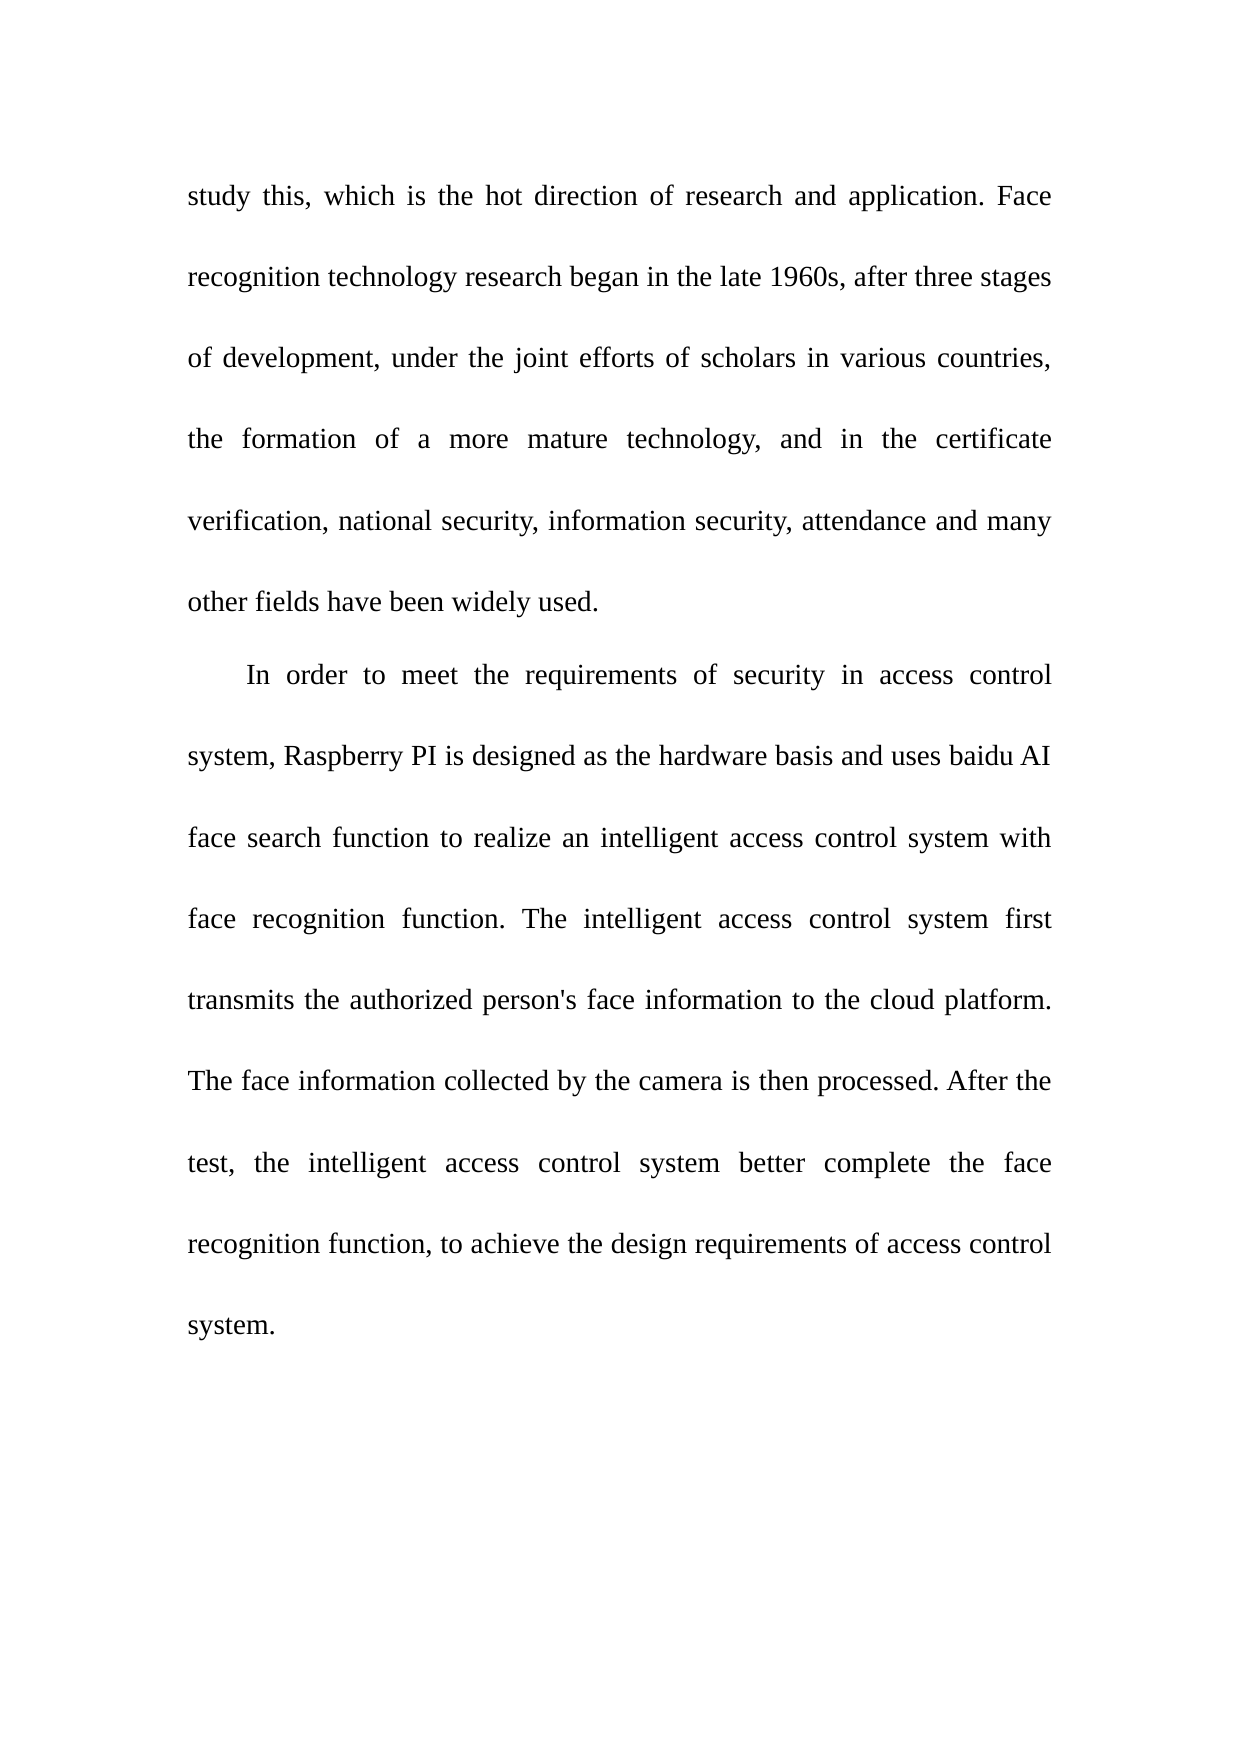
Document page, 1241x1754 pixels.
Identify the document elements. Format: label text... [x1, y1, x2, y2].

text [187, 162, 1053, 633]
text In order to meet the requirements of security in access control system, Raspberry PI is designed as the hardware basis and uses baidu AI face search function to realize an intelligent access control system with face recognition function. The intelligent access control system first transmits the authorized person's face information to the cloud platform. The face information collected by the camera is then processed. After the test, the intelligent access control system better complete the face recognition function, to achieve the design requirements of access control system. [187, 642, 1053, 1357]
